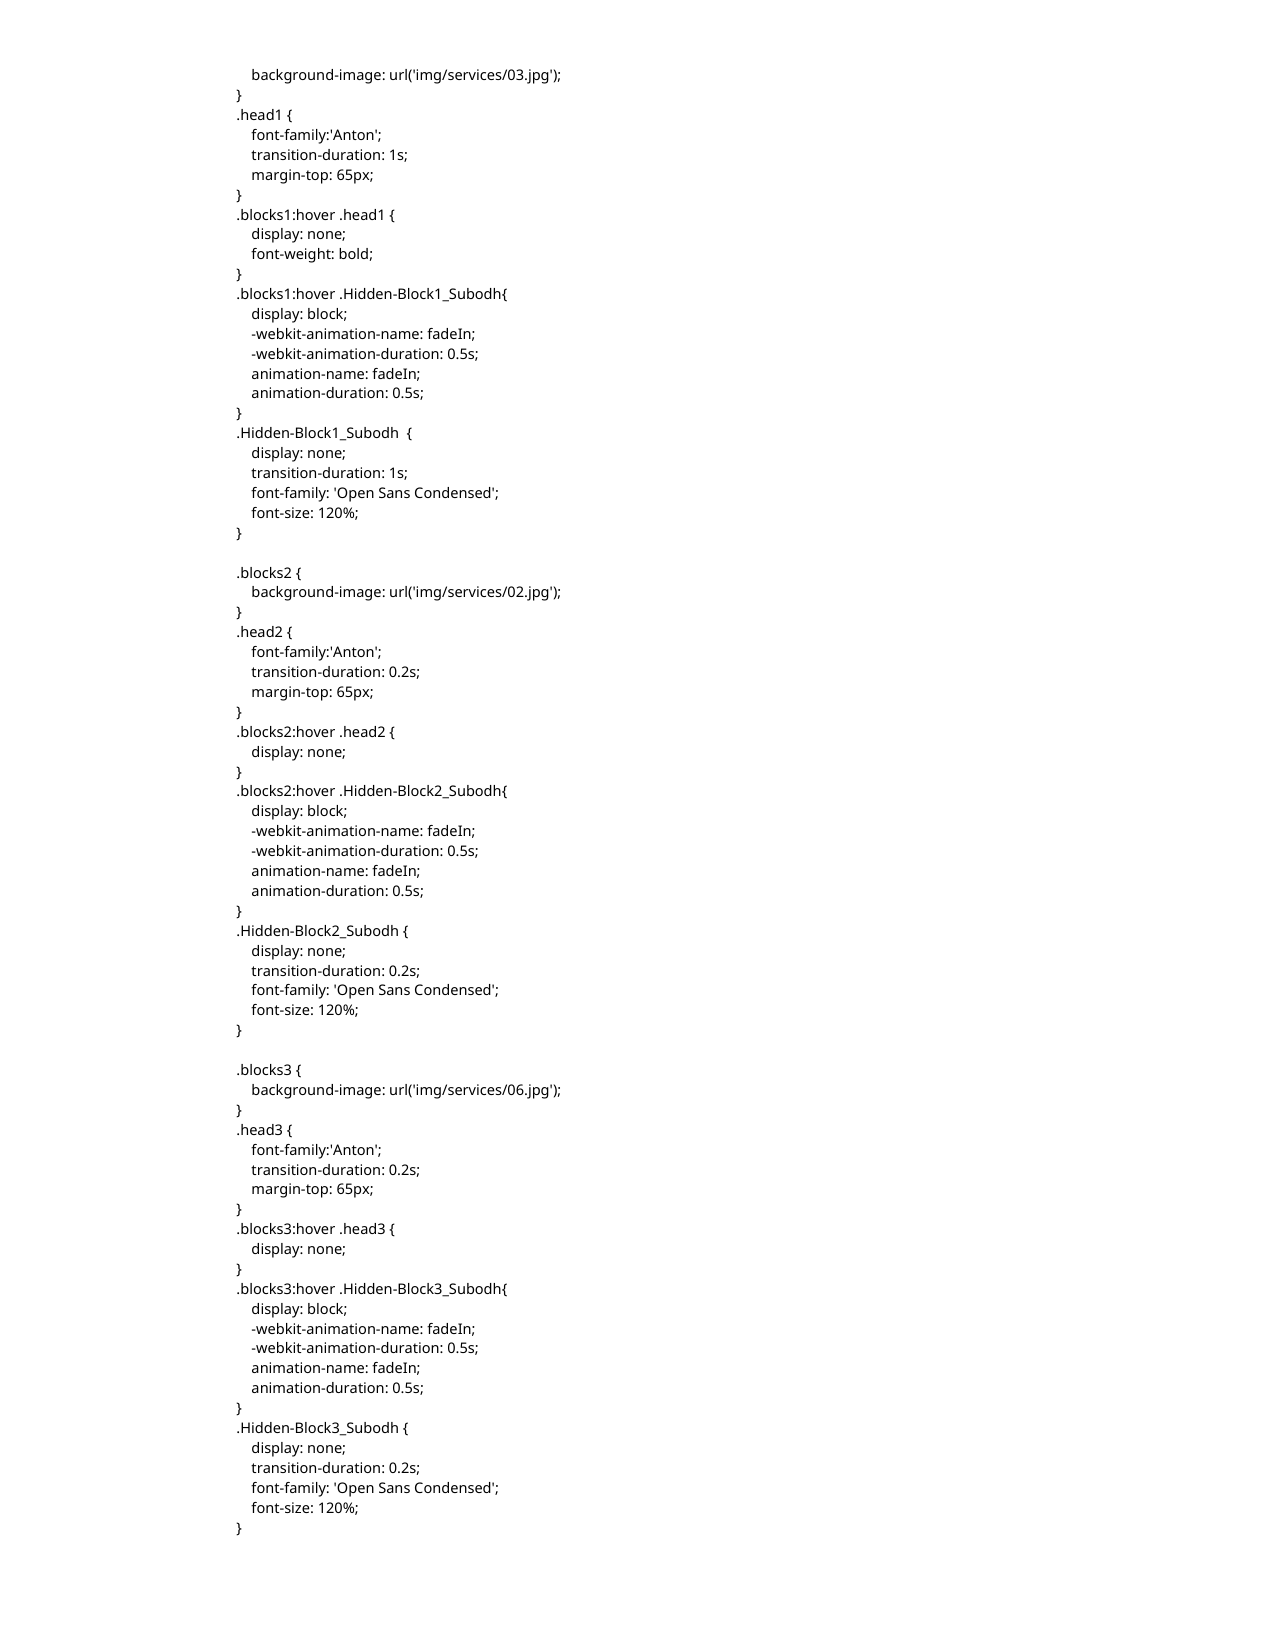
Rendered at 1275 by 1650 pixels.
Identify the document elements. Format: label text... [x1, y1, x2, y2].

text -webkit-animation-duration: 0.5s; [236, 343, 1125, 363]
text .Hidden-Block2_Subodh { [236, 921, 1125, 940]
text transition-duration: 0.2s; [236, 662, 1125, 682]
text display: block; [236, 1298, 1125, 1318]
text transition-duration: 0.2s; [236, 1159, 1125, 1179]
text font-size: 120%; [236, 1000, 1125, 1020]
text font-weight: bold; [236, 244, 1125, 264]
text font-family:'Anton'; [236, 125, 1125, 144]
text animation-duration: 0.5s; [236, 1378, 1125, 1398]
text } [236, 85, 1125, 105]
text -webkit-animation-duration: 0.5s; [236, 841, 1125, 861]
text font-family: 'Open Sans Condensed'; [236, 1478, 1125, 1497]
text animation-name: fadeIn; [236, 363, 1125, 383]
text display: block; [236, 801, 1125, 821]
text .blocks3 { [236, 1060, 1125, 1080]
text .blocks2:hover .head2 { [236, 722, 1125, 741]
text background-image: url('img/services/03.jpg'); [236, 65, 1125, 85]
text -webkit-animation-name: fadeIn; [236, 324, 1125, 343]
text } [236, 403, 1125, 423]
text -webkit-animation-name: fadeIn; [236, 821, 1125, 841]
text font-family:'Anton'; [236, 642, 1125, 662]
text -webkit-animation-duration: 0.5s; [236, 1338, 1125, 1358]
text background-image: url('img/services/02.jpg'); [236, 582, 1125, 602]
text display: none; [236, 741, 1125, 761]
text transition-duration: 0.2s; [236, 1458, 1125, 1478]
text margin-top: 65px; [236, 164, 1125, 184]
text .blocks2 { [236, 562, 1125, 582]
text transition-duration: 0.2s; [236, 960, 1125, 980]
text } [236, 264, 1125, 284]
text font-size: 120%; [236, 503, 1125, 523]
text animation-duration: 0.5s; [236, 881, 1125, 901]
text font-family:'Anton'; [236, 1139, 1125, 1159]
text .blocks3:hover .head3 { [236, 1219, 1125, 1239]
text display: none; [236, 224, 1125, 244]
text } [236, 702, 1125, 722]
text .blocks3:hover .Hidden-Block3_Subodh{ [236, 1279, 1125, 1298]
text .Hidden-Block1_Subodh { [236, 423, 1125, 443]
text } [236, 523, 1125, 542]
text display: none; [236, 940, 1125, 960]
text } [236, 761, 1125, 781]
text } [236, 1099, 1125, 1119]
text } [236, 1259, 1125, 1279]
text .Hidden-Block3_Subodh { [236, 1418, 1125, 1438]
text } [236, 1020, 1125, 1040]
text } [236, 184, 1125, 204]
text .head1 { [236, 105, 1125, 125]
text animation-name: fadeIn; [236, 861, 1125, 881]
text font-family: 'Open Sans Condensed'; [236, 483, 1125, 503]
text .blocks1:hover .Hidden-Block1_Subodh{ [236, 284, 1125, 304]
text transition-duration: 1s; [236, 144, 1125, 164]
text } [236, 1398, 1125, 1418]
text animation-duration: 0.5s; [236, 383, 1125, 403]
text display: none; [236, 1438, 1125, 1458]
text } [236, 901, 1125, 921]
text margin-top: 65px; [236, 682, 1125, 702]
text animation-name: fadeIn; [236, 1358, 1125, 1378]
text display: none; [236, 1239, 1125, 1259]
text display: block; [236, 304, 1125, 324]
text font-family: 'Open Sans Condensed'; [236, 980, 1125, 1000]
text display: none; [236, 443, 1125, 463]
text } [236, 1517, 1125, 1537]
text background-image: url('img/services/06.jpg'); [236, 1080, 1125, 1099]
text .head2 { [236, 622, 1125, 642]
text .blocks1:hover .head1 { [236, 204, 1125, 224]
text } [236, 602, 1125, 622]
text -webkit-animation-name: fadeIn; [236, 1318, 1125, 1338]
text transition-duration: 1s; [236, 463, 1125, 483]
text } [236, 1199, 1125, 1219]
text margin-top: 65px; [236, 1179, 1125, 1199]
text font-size: 120%; [236, 1497, 1125, 1517]
text .head3 { [236, 1119, 1125, 1139]
text .blocks2:hover .Hidden-Block2_Subodh{ [236, 781, 1125, 801]
